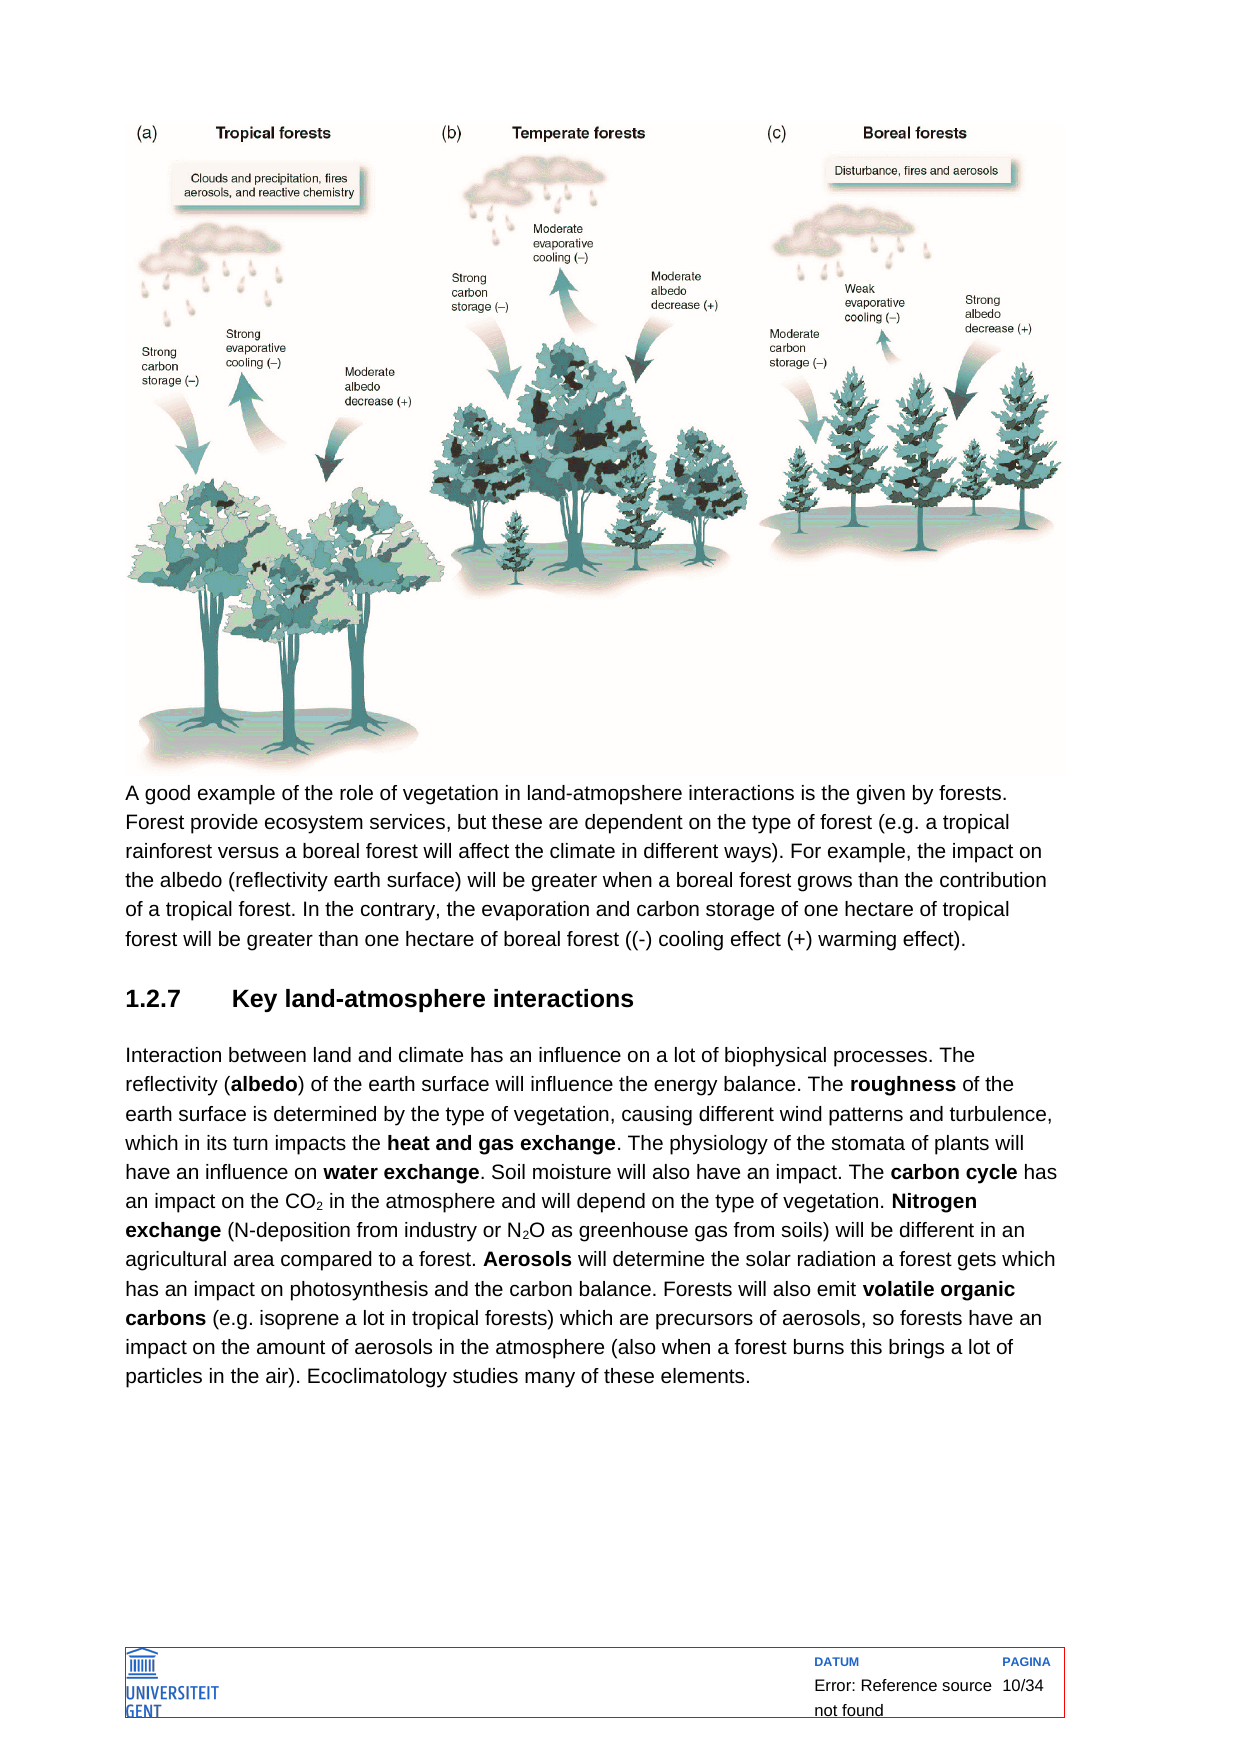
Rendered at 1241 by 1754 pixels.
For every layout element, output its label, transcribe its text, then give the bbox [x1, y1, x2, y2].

picture [95, 1623, 252, 1749]
subtitle Key land-atmosphere interactions [125, 979, 1065, 1013]
text A good example of the role of vegetation in land-atmopshere interactions is the given by forests. Forest provide ecosystem services, but these are dependent on the type of forest (e.g. a tropical rainforest versus a boreal forest will affect the climate in different ways). For example, the impact on the albedo (reflectivity earth surface) will be greater when a boreal forest grows than the contribution of a tropical forest. In the contrary, the evaporation and carbon storage of one hectare of tropical forest will be greater than one hectare of boreal forest ((-) cooling effect (+) warming effect). [125, 776, 1065, 950]
picture [125, 123, 1065, 776]
text Interaction between land and climate has an influence on a lot of biophysical processes. The reflectivity (albedo) of the earth surface will influence the energy balance. The roughness of the earth surface is determined by the type of vegetation, causing different wind patterns and turbulence, which in its turn impacts the heat and gas exchange. The physiology of the stomata of plants will have an influence on water exchange. Soil moisture will also have an impact. The carbon cycle has an impact on the CO2 in the atmosphere and will depend on the type of vegetation. Nitrogen exchange (N-deposition from industry or N2O as greenhouse gas from soils) will be different in an agricultural area compared to a forest. Aerosols will determine the solar radiation a forest gets which has an impact on photosynthesis and the carbon balance. Forests will also emit volatile organic carbons (e.g. isoprene a lot in tropical forests) which are precursors of aerosols, so forests have an impact on the amount of aerosols in the atmosphere (also when a forest burns this brings a lot of particles in the air). Ecoclimatology studies many of these elements. [125, 1038, 1065, 1388]
